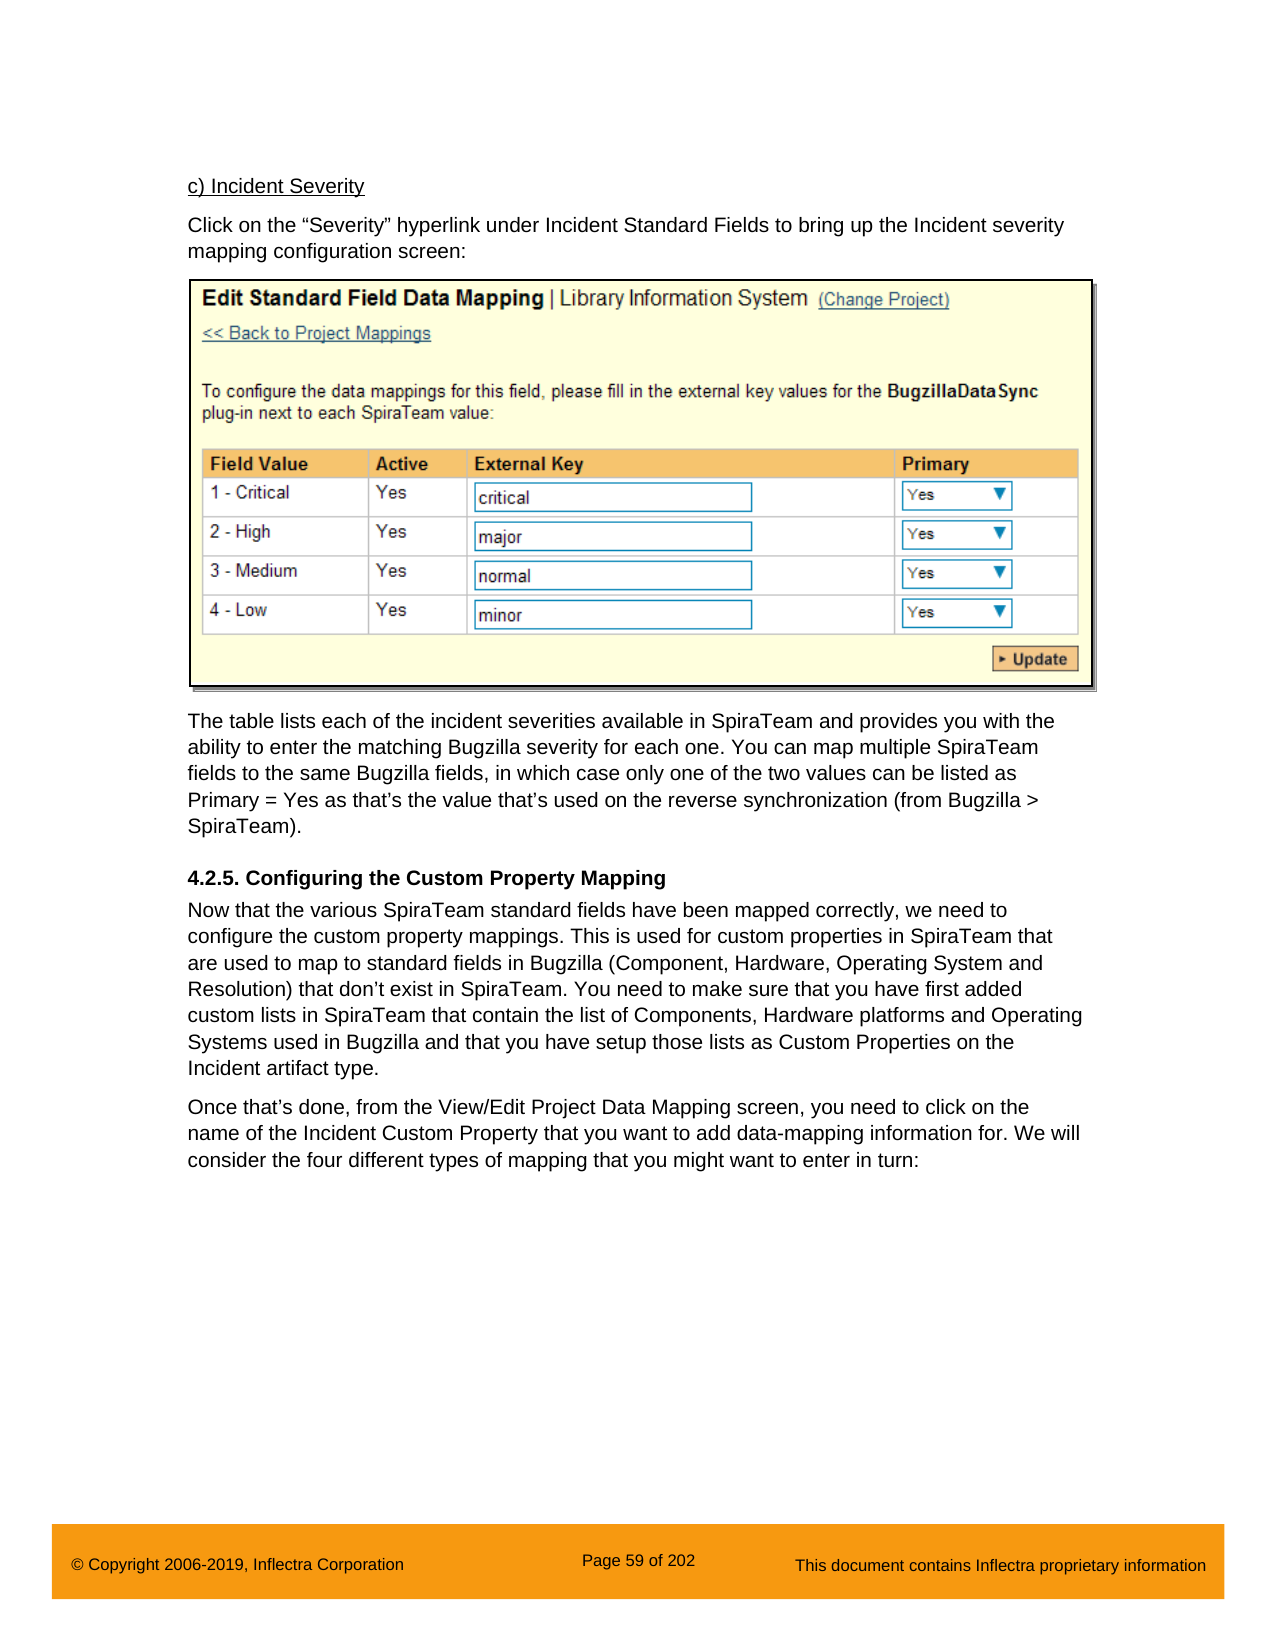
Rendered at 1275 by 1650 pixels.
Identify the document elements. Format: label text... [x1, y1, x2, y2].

text Once that’s done, from the View/Edit Project Data Mapping screen, you need to click on the name of the Incident Custom Property that you want to add data-mapping information for. We will consider the four different types of mapping that you might want to enter in turn: [187, 1095, 1087, 1172]
text Click on the “Severity” hyperlink under Incident Standard Fields to bring up the Incident severity mapping configuration screen: [187, 213, 1087, 263]
text The table lists each of the incident severities available in SpiraTeam and provides you with the ability to enter the matching Bugzilla severity for each one. You can map multiple SpiraTeam fields to the same Bugzilla fields, in which case only one of the two values can be listed as Primary = Yes as that’s the value that’s used on the reverse synchronization (from Bugzilla > SpiraTeam). [187, 708, 1087, 838]
text c) Incident Severity [187, 174, 1087, 198]
picture [191, 281, 1091, 685]
subtitle 4.2.5. Configuring the Custom Property Mapping [187, 865, 1087, 889]
text Now that the various SpiraTeam standard fields have been mapped correctly, we need to configure the custom property mappings. This is used for custom properties in SpiraTeam that are used to map to standard fields in Bugzilla (Component, Hardware, Operating System and Resolution) that don’t exist in SpiraTeam. You need to make sure that you have first added custom lists in SpiraTeam that contain the list of Components, Hardware platforms and Operating Systems used in Bugzilla and that you have setup those lists as Custom Properties on the Incident artifact type. [187, 898, 1087, 1080]
